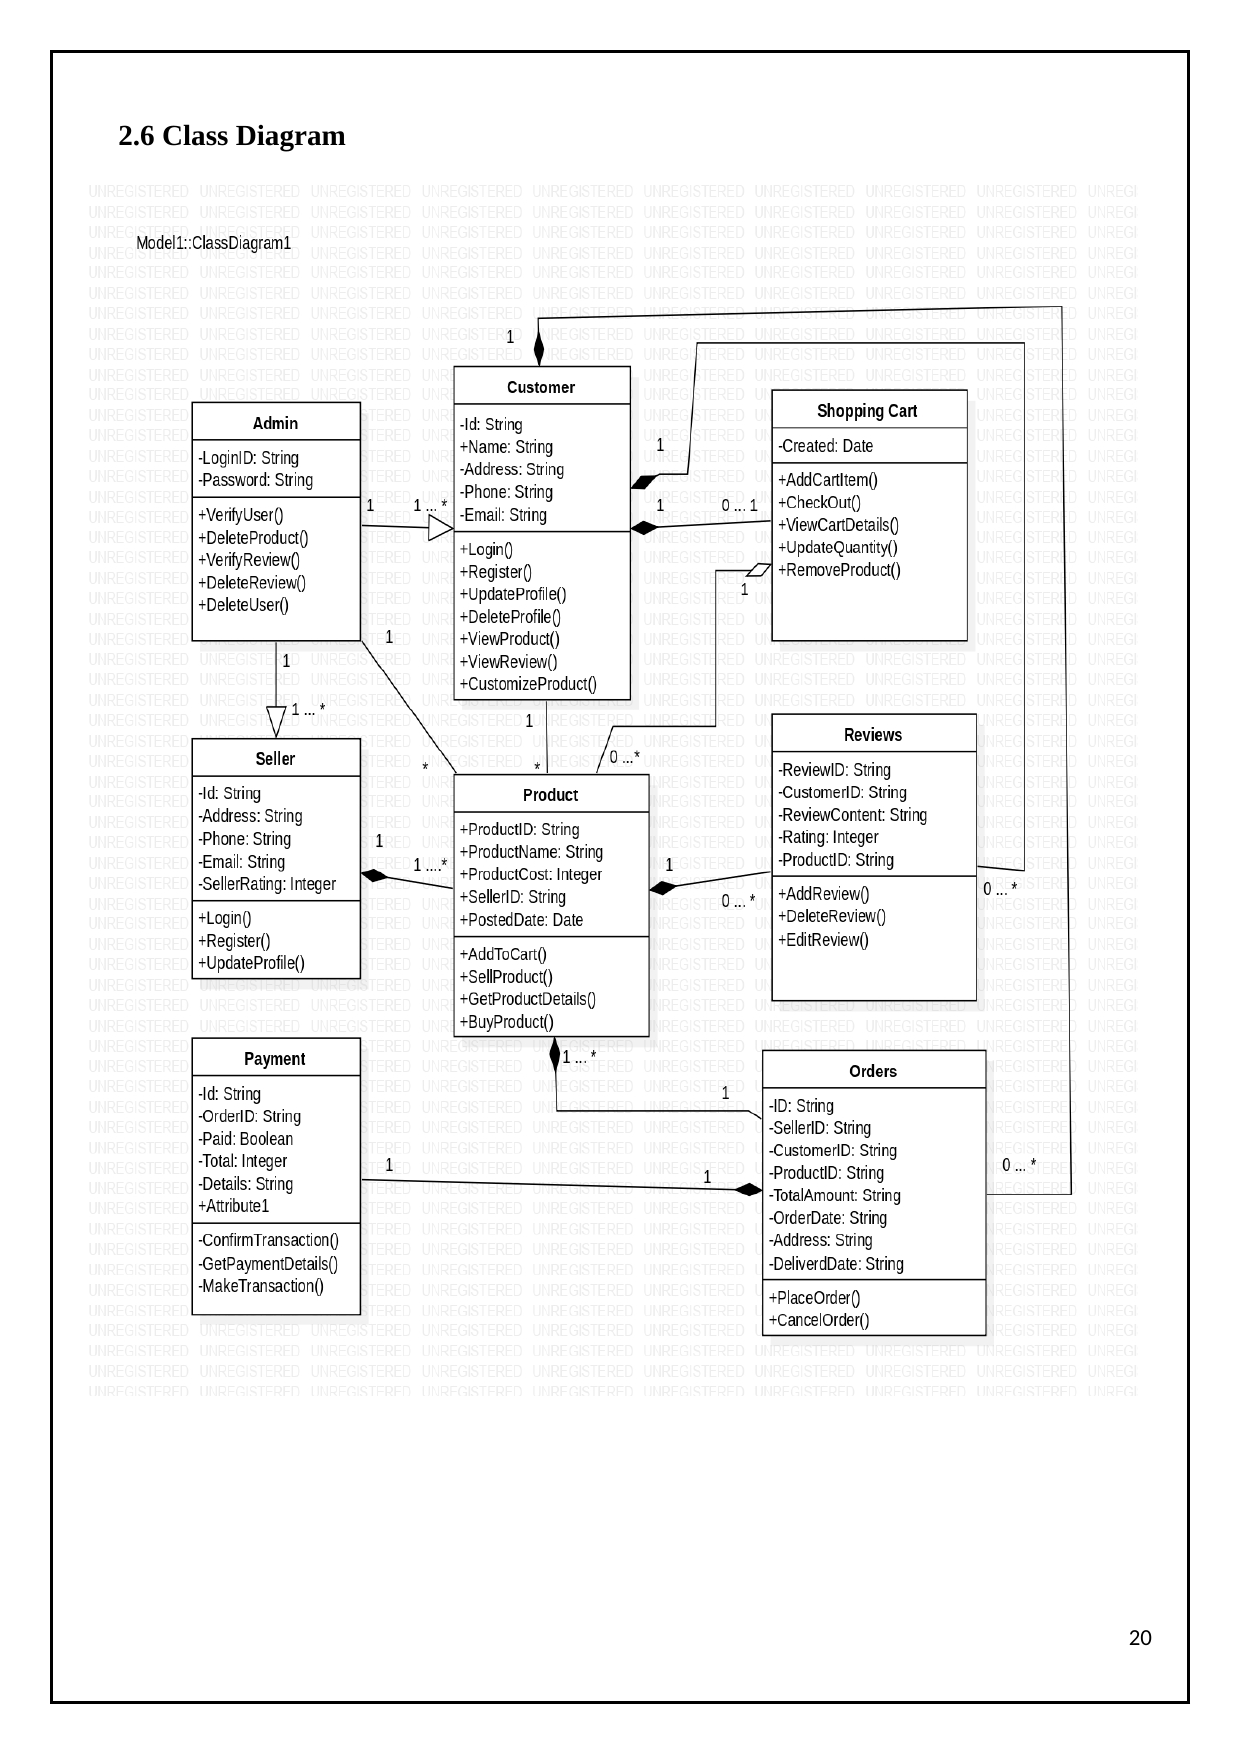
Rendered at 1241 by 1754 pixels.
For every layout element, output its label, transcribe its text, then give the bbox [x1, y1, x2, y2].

text 2.6 Class Diagram [118, 118, 1152, 152]
picture [88, 185, 1138, 1396]
